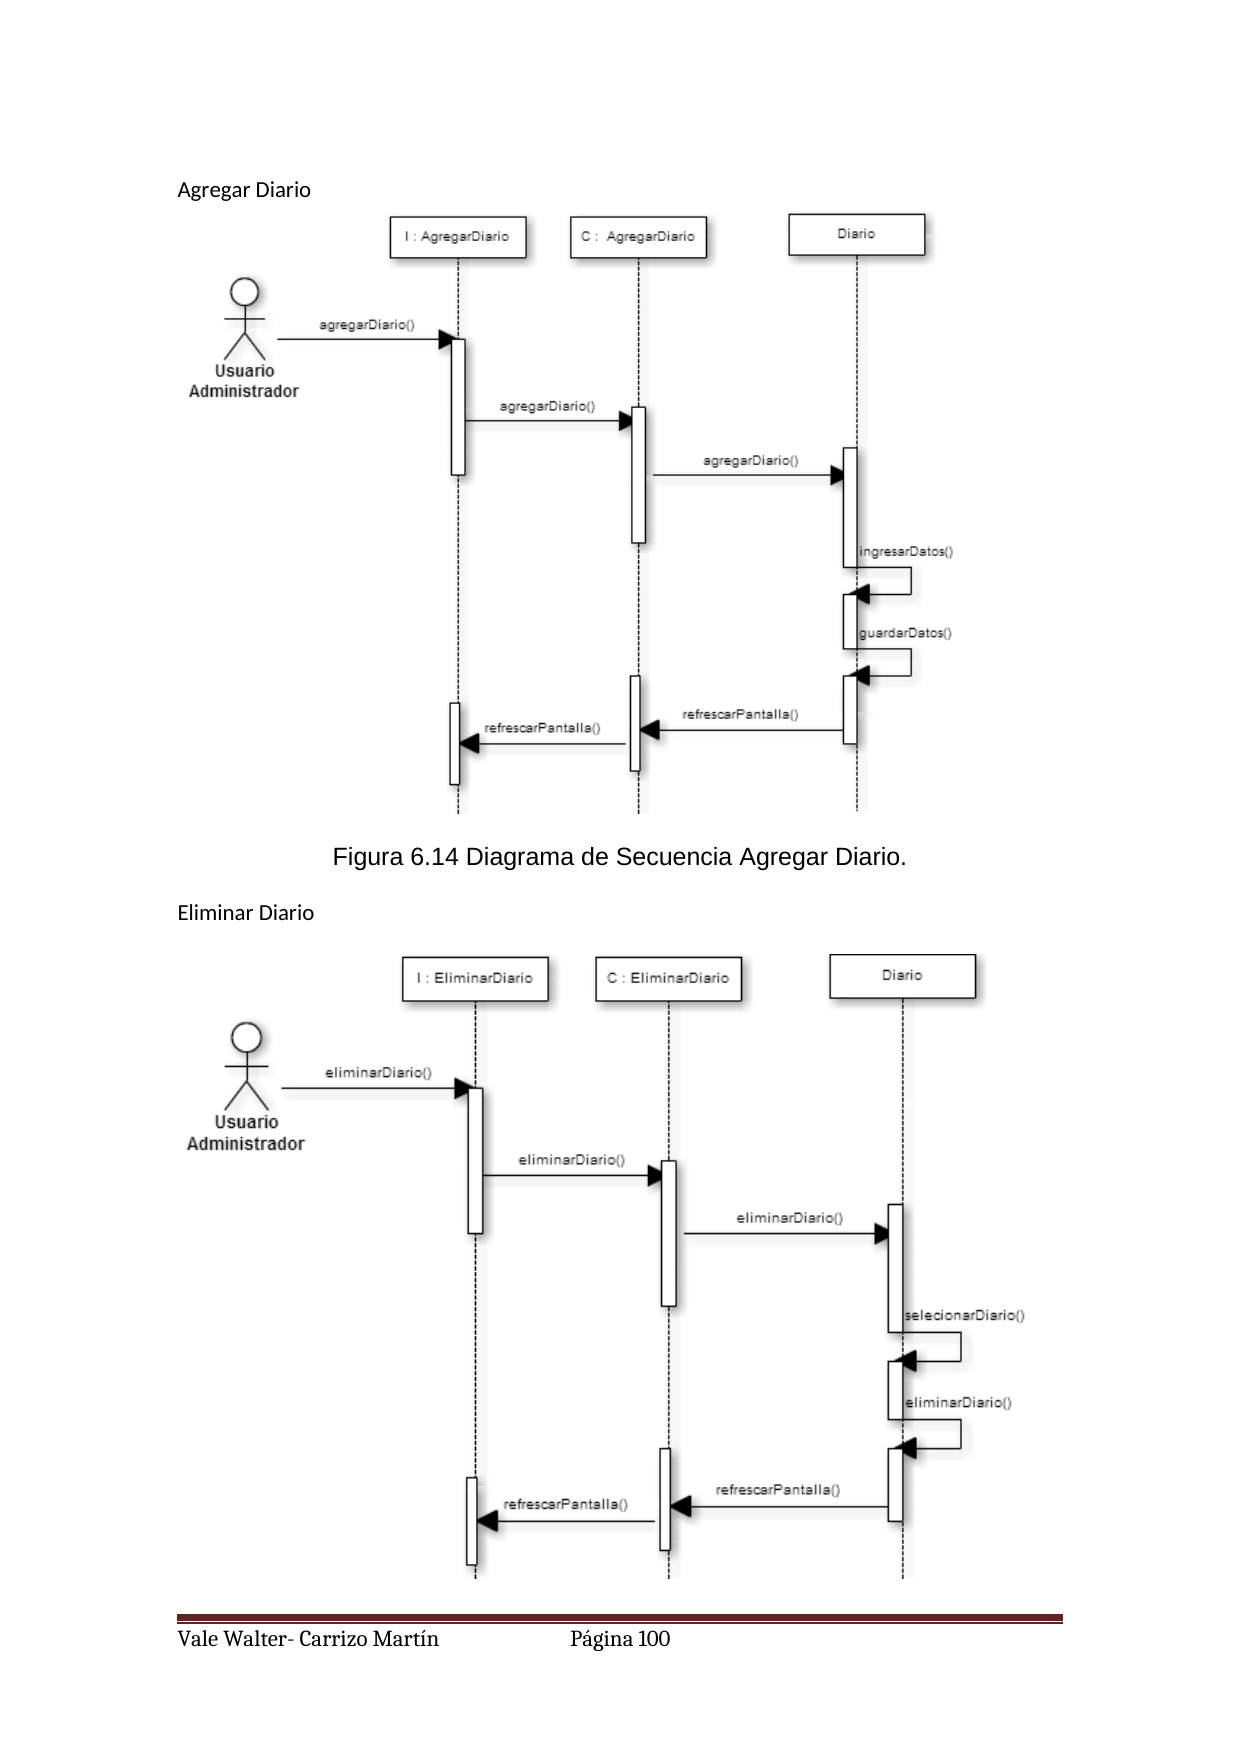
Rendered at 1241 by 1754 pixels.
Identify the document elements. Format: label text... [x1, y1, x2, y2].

text Figura 6.14 Diagrama de Secuencia Agregar Diario. [177, 841, 1063, 870]
picture [177, 954, 1039, 1579]
text Eliminar Diario [177, 898, 1063, 926]
picture [177, 203, 984, 814]
text Agregar Diario [177, 176, 1063, 204]
